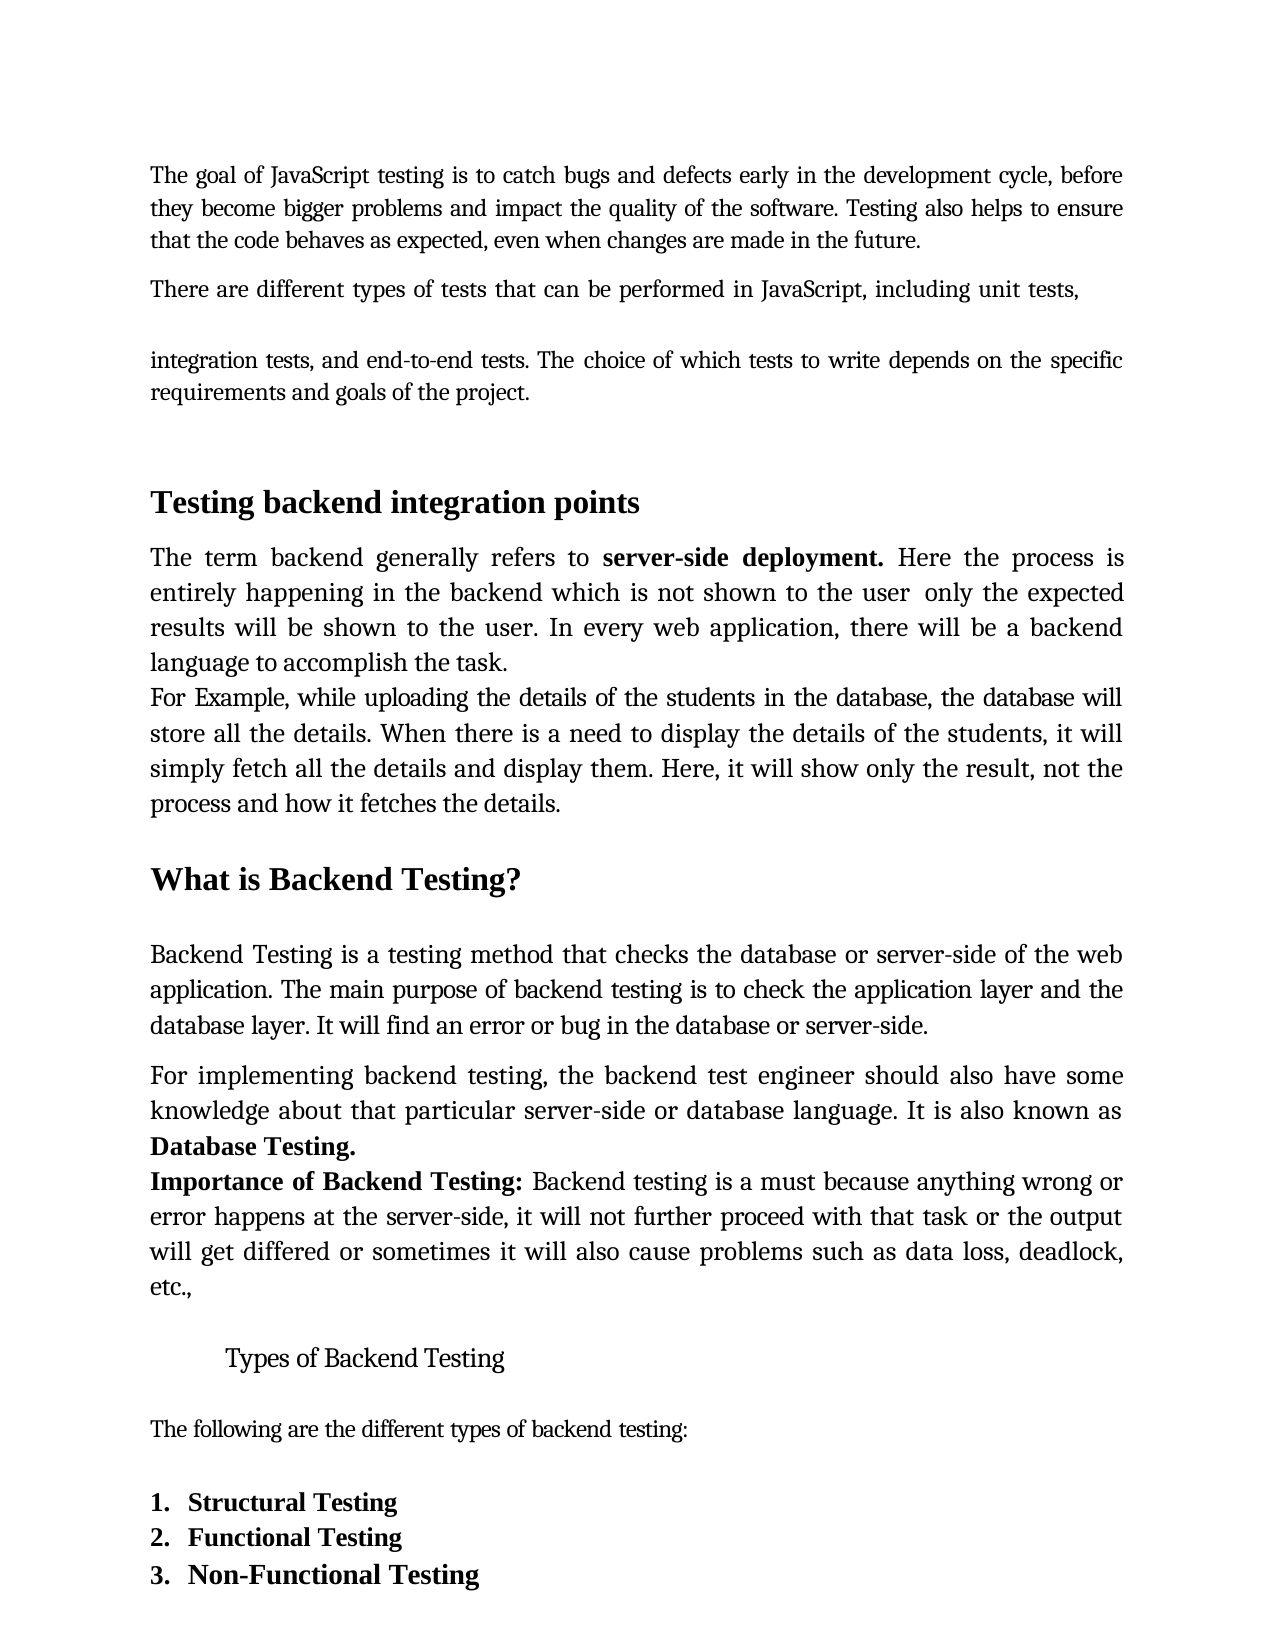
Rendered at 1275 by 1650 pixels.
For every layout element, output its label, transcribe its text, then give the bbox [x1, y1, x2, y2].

list Structural Testing [150, 1486, 1275, 1517]
text integration tests, and end-to-end tests. The choice of which tests to write depends on the specific requirements and goals of the project. [150, 346, 1123, 407]
subtitle Non-Functional Testing [150, 1557, 1275, 1591]
text The goal of JavaScript testing is to catch bugs and defects early in the development cycle, before they become bigger problems and impact the quality of the software. Testing also helps to ensure that the code behaves as expected, even when changes are made in the future. [150, 161, 1123, 255]
subtitle What is Backend Testing? [150, 859, 1275, 898]
text Backend Testing is a testing method that checks the database or server-side of the web application. The main purpose of backend testing is to check the application layer and the database layer. It will find an error or bug in the database or server-side. [150, 939, 1123, 1041]
text The following are the different types of backend testing: [150, 1415, 1275, 1444]
text For Example, while uploading the details of the students in the database, the database will store all the details. When there is a need to display the details of the students, it will simply fetch all the details and display them. Here, it will show only the result, not the process and how it fetches the details. [150, 682, 1123, 819]
list Functional Testing [150, 1522, 1275, 1553]
subtitle Testing backend integration points [150, 482, 1275, 521]
subtitle Types of Backend Testing [225, 1342, 1275, 1375]
text There are different types of tests that can be performed in JavaScript, including unit tests, [150, 275, 1275, 303]
text For implementing backend testing, the backend test engineer should also have some knowledge about that particular server-side or database language. It is also known as Database Testing. [150, 1060, 1124, 1161]
text The term backend generally refers to server-side deployment. Here the process is entirely happening in the backend which is not shown to the user only the expected results will be shown to the user. In every web application, there will be a backend language to accomplish the task. [150, 541, 1125, 678]
text Importance of Backend Testing: Backend testing is a must because anything wrong or error happens at the server-side, it will not further proceed with that task or the output will get differed or sometimes it will also cause problems such as data loss, deadlock, etc., [150, 1165, 1123, 1303]
